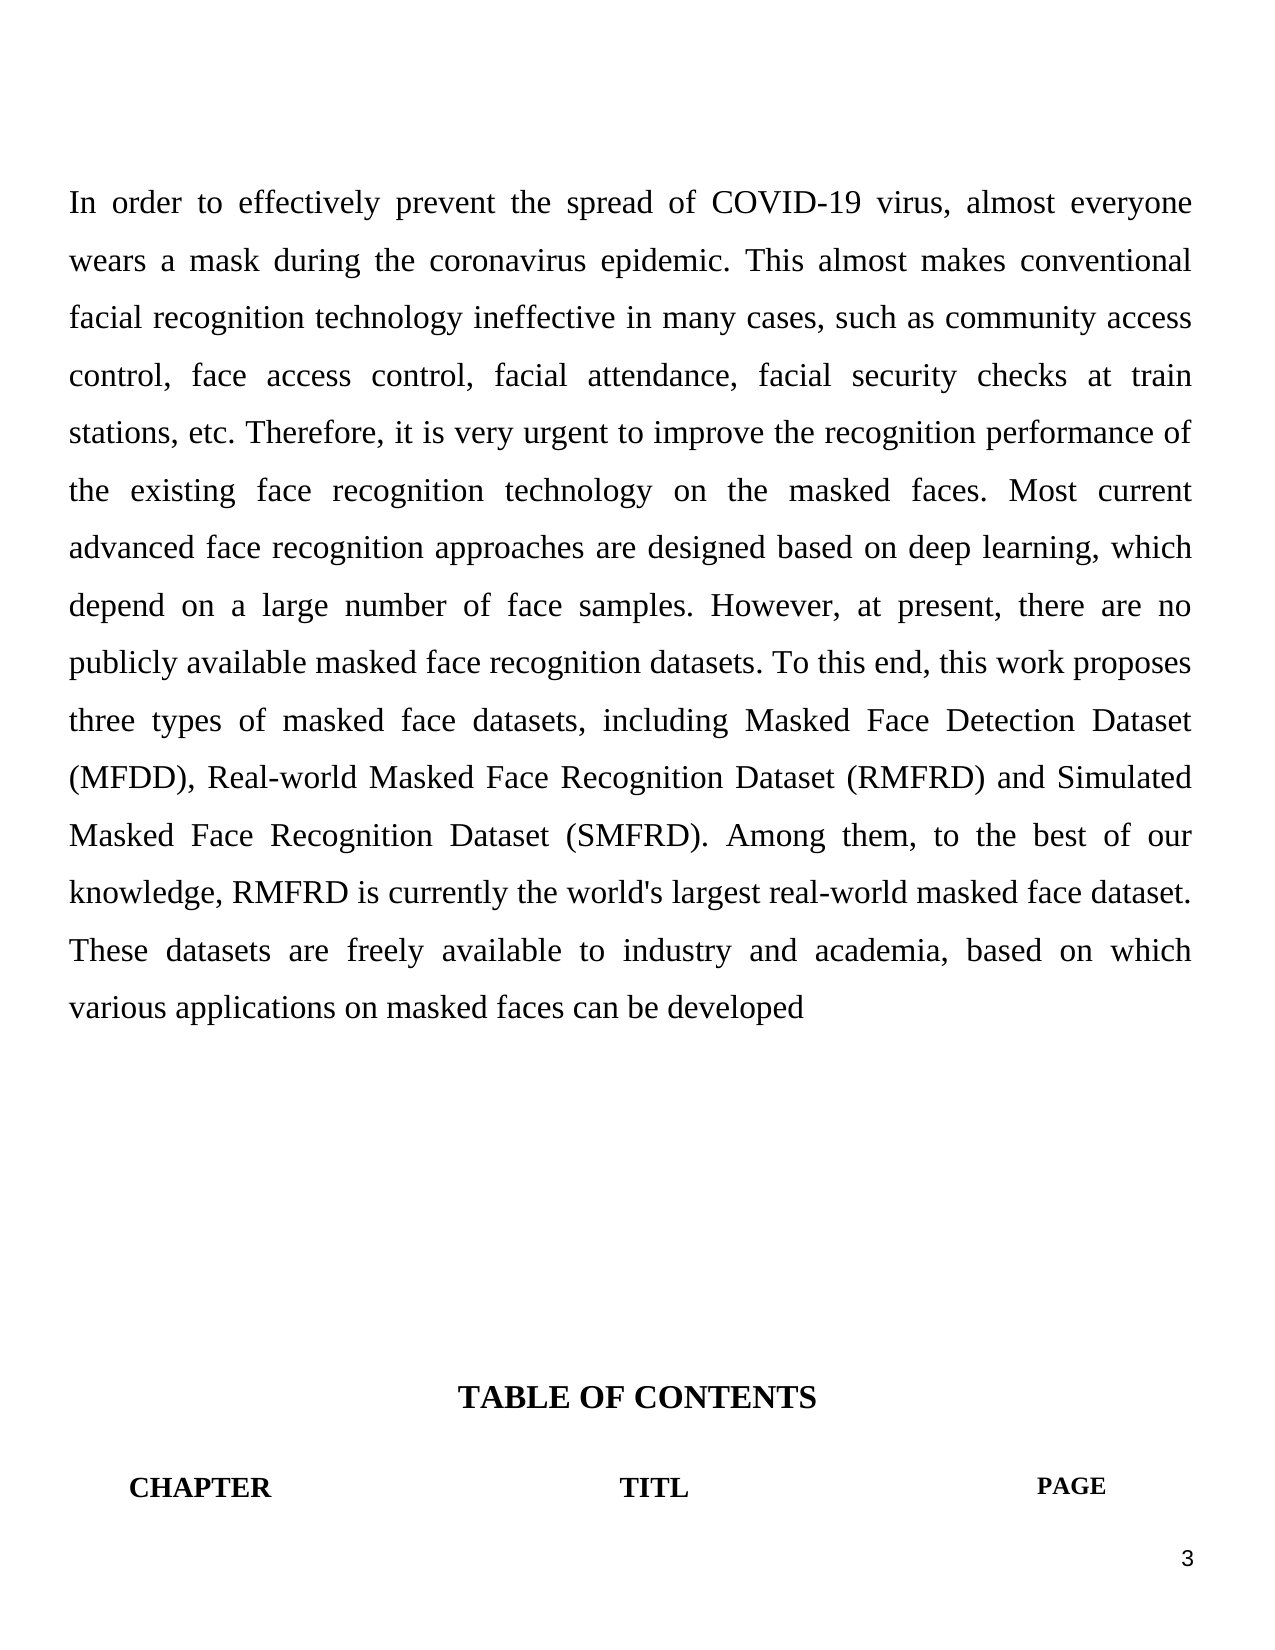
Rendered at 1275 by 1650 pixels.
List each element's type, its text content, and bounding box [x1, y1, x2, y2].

table_header TITLE [313, 1471, 931, 1525]
table_header PAGE NO. [931, 1471, 1150, 1525]
text In order to effectively prevent the spread of COVID-19 virus, almost everyone wears a mask during the coronavirus epidemic. This almost makes conventional facial recognition technology ineffective in many cases, such as community access control, face access control, facial attendance, facial security checks at train stations, etc. Therefore, it is very urgent to improve the recognition performance of the existing face recognition technology on the masked faces. Most current advanced face recognition approaches are designed based on deep learning, which depend on a large number of face samples. However, at present, there are no publicly available masked face recognition datasets. To this end, this work proposes three types of masked face datasets, including Masked Face Detection Dataset (MFDD), Real-world Masked Face Recognition Dataset (RMFRD) and Simulated Masked Face Recognition Dataset (SMFRD). Among them, to the best of our knowledge, RMFRD is currently the world's largest real-world masked face dataset. These datasets are freely available to industry and academia, based on which various applications on masked faces can be developed [69, 183, 1194, 1026]
text TABLE OF CONTENTS [119, 1377, 1155, 1416]
table_header CHAPTER NO. [81, 1471, 312, 1525]
